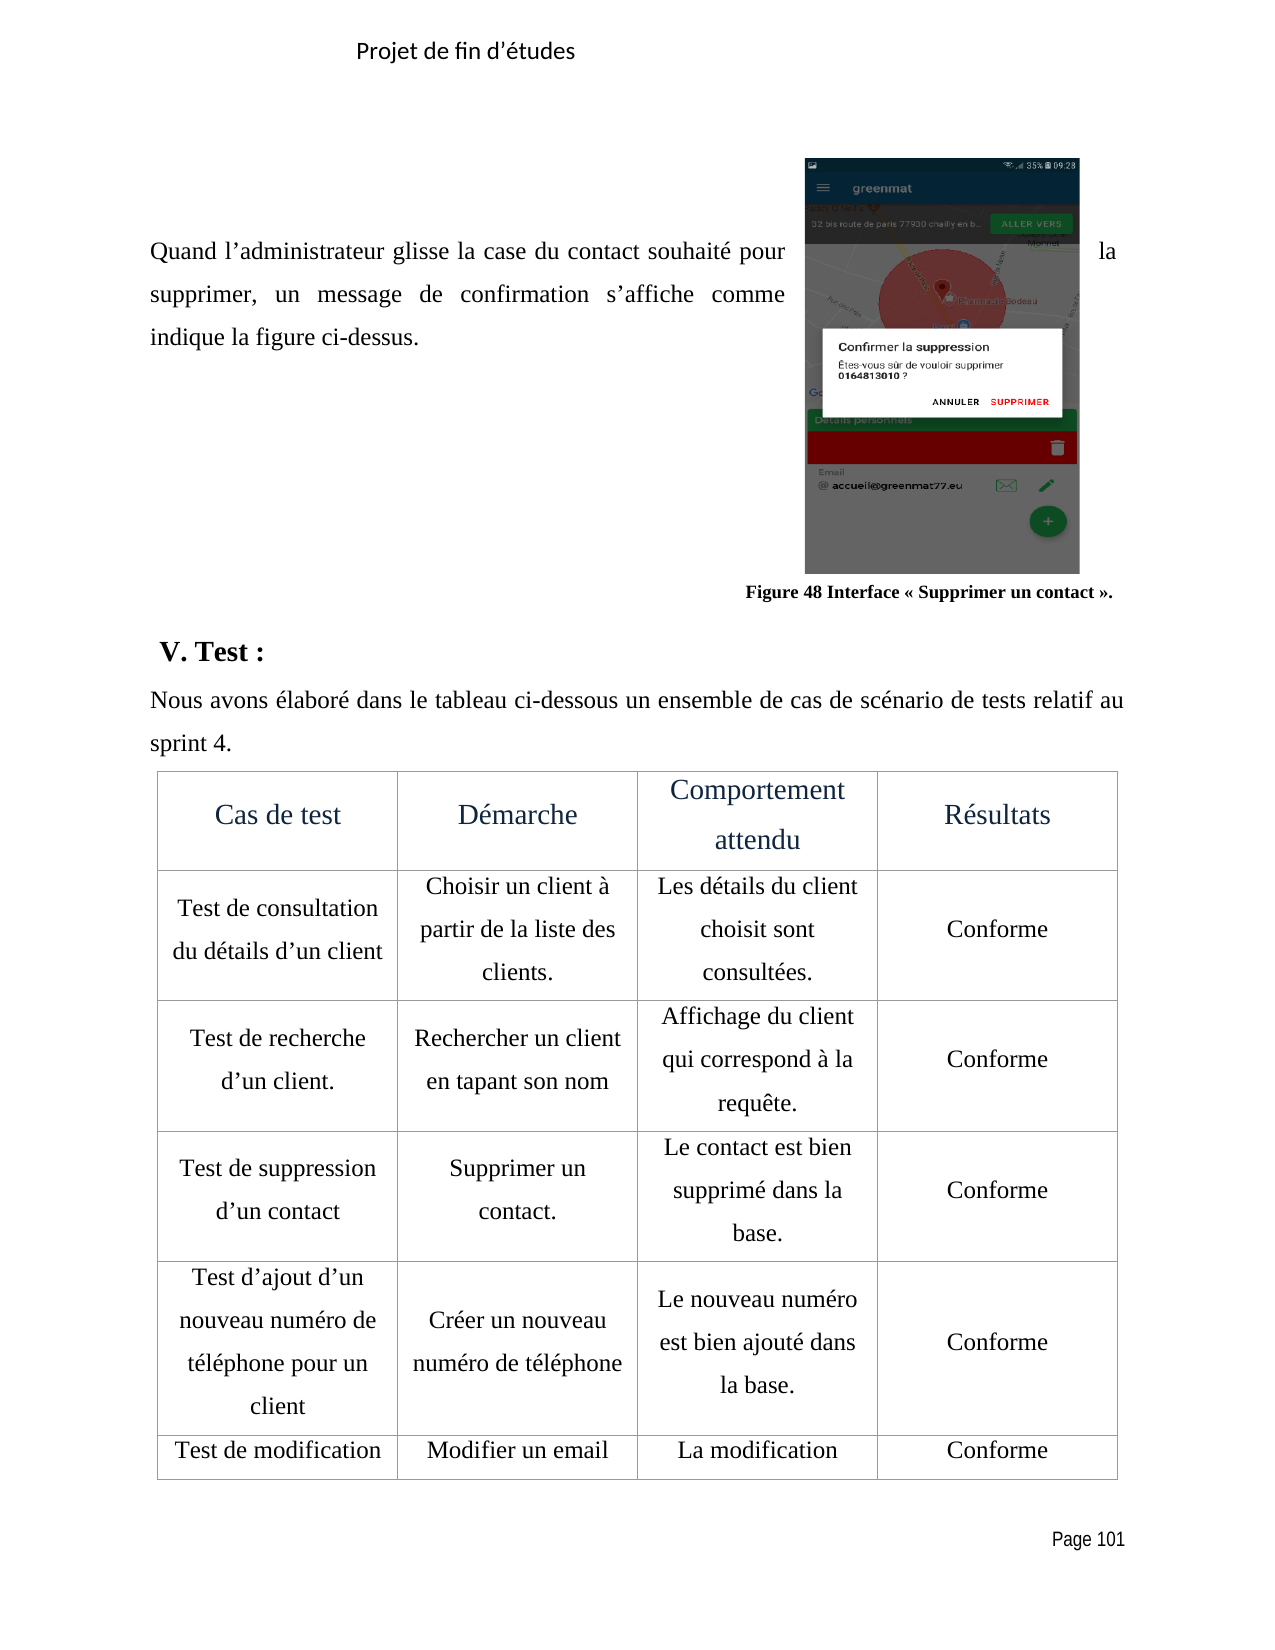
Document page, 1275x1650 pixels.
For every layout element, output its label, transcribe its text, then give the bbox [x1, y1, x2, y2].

picture [866, 187, 883, 192]
table_cell Test de recherche d’un client. [158, 1001, 397, 1131]
table_cell Conforme [878, 1001, 1117, 1131]
table_header Cas de test [158, 772, 397, 870]
subtitle Test : [187, 634, 1125, 668]
table_header Démarche [398, 772, 637, 870]
table_cell Supprimer un contact. [398, 1132, 637, 1261]
picture [804, 158, 1080, 171]
table_cell Créer un nouveau numéro de téléphone [398, 1262, 637, 1434]
table_cell Choisir un client à partir de la liste des clients. [398, 871, 637, 1000]
table_cell Rechercher un client en tapant son nom [398, 1001, 637, 1131]
picture [804, 204, 1080, 574]
table_cell Conforme [878, 871, 1117, 1000]
table_cell Conforme [878, 1262, 1117, 1434]
table_cell Conforme [878, 1132, 1117, 1261]
picture [898, 187, 906, 192]
table_cell Le nouveau numéro est bien ajouté dans la base. [638, 1262, 877, 1434]
text Nous avons élaboré dans le tableau ci-dessous un ensemble de cas de scénario de tests relatif au sprint 4. [150, 685, 1125, 757]
table_cell Affichage du client qui correspond à la requête. [638, 1001, 877, 1131]
table_cell Test d’ajout d’un nouveau numéro de téléphone pour un client [158, 1262, 397, 1434]
table_cell Le contact est bien supprimé dans la base. [638, 1132, 877, 1261]
table_header Comportement attendu [638, 772, 877, 870]
table_cell Les détails du client choisit sont consultées. [638, 871, 877, 1000]
table_cell Test de suppression d’un contact [158, 1132, 397, 1261]
table_cell Conforme [878, 1436, 1117, 1478]
text Quand l’administrateur glisse la case du contact souhaité pour la supprimer, un message de confirmation s’affiche comme indique la figure ci-dessus. [150, 236, 804, 351]
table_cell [398, 1436, 637, 1478]
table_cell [158, 1436, 397, 1478]
table_header Résultats [878, 772, 1117, 870]
text Figure 48 Interface « Supprimer un contact ». [150, 581, 1125, 603]
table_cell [638, 1436, 877, 1478]
table_cell Test de consultation du détails d’un client [158, 871, 397, 1000]
